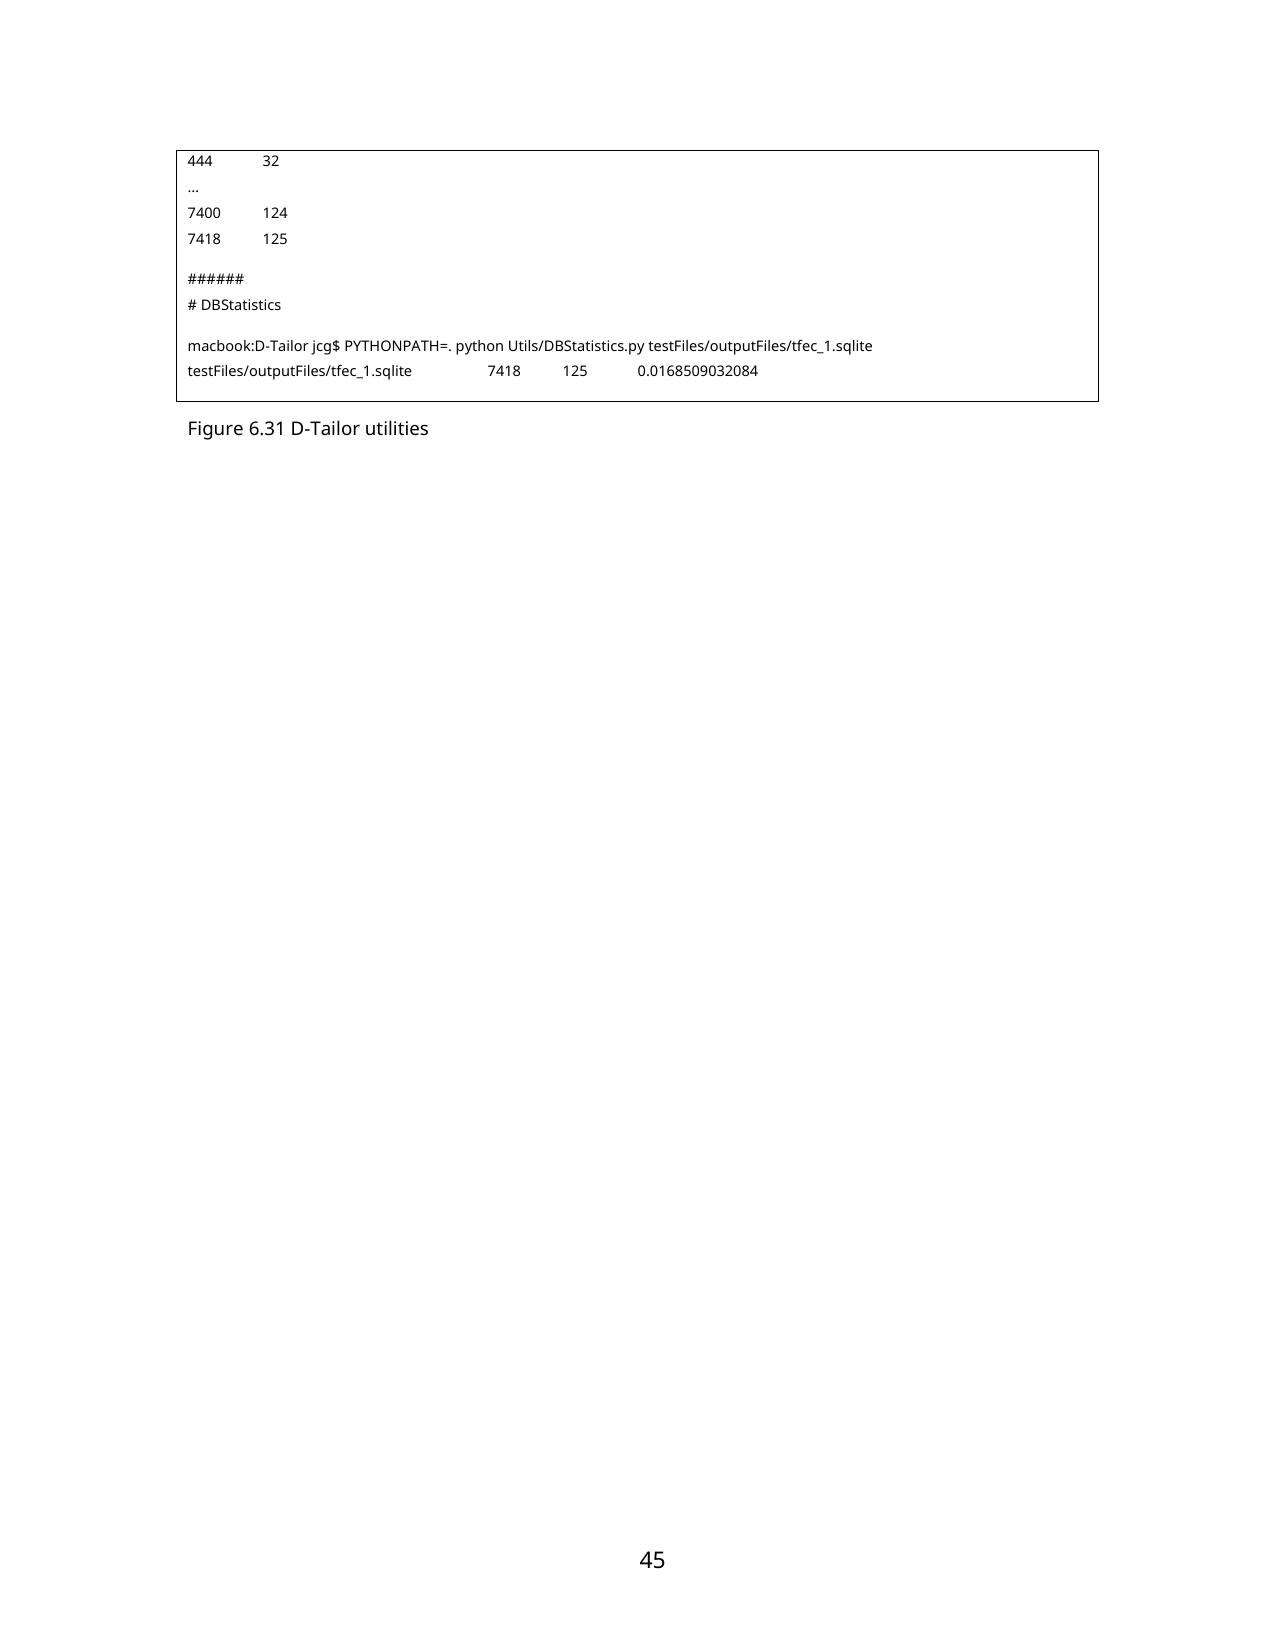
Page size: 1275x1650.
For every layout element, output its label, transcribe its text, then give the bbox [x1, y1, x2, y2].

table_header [177, 151, 1098, 401]
